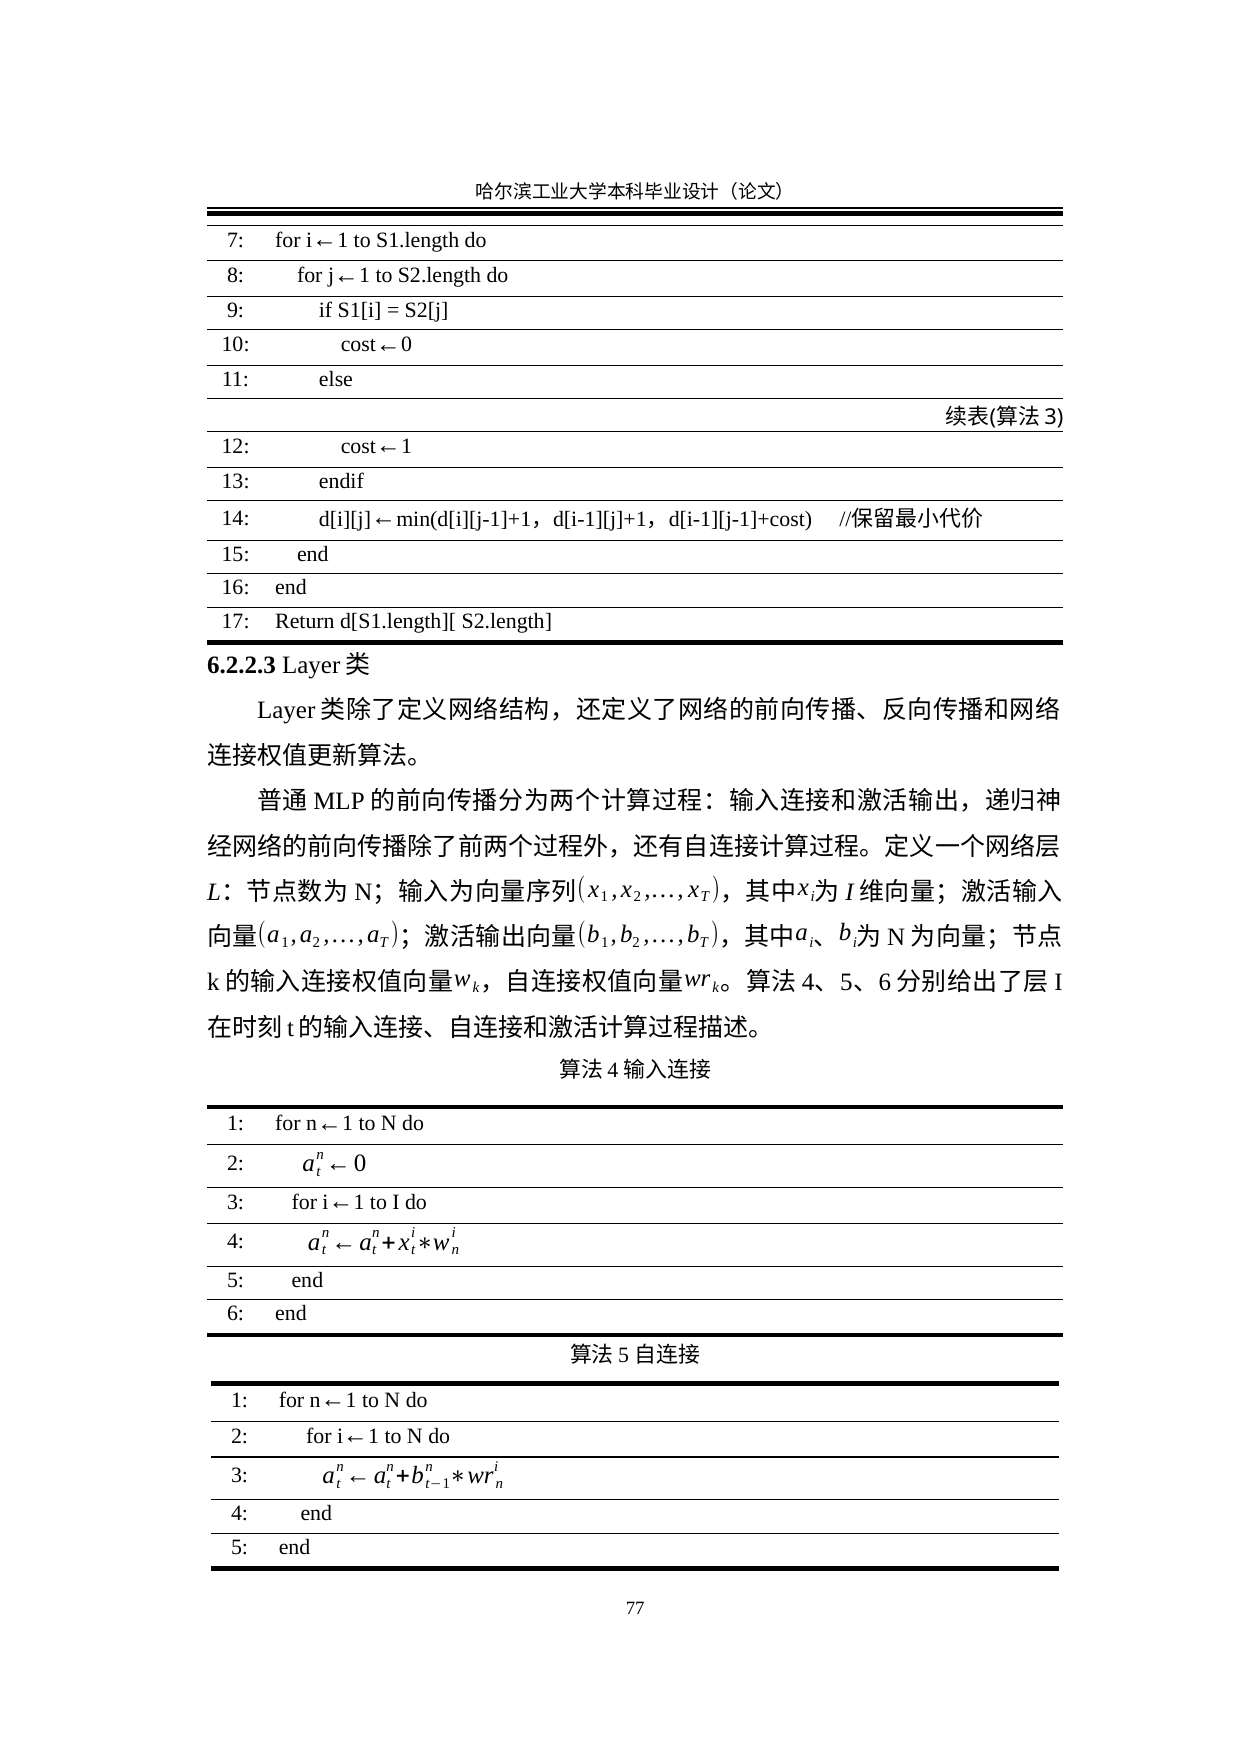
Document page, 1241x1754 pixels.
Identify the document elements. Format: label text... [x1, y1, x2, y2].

table_cell 13: [207, 468, 264, 500]
table_header 1: [211, 1386, 267, 1421]
text Layer类除了定义网络结构，还定义了网络的前向传播、反向传播和网络连接权值更新算法。 [207, 690, 1063, 772]
text 算法5 自连接 [207, 1337, 1063, 1369]
table_cell 5: [207, 1267, 264, 1299]
table_cell for i1 to I do [264, 1188, 1063, 1223]
table_cell endif [264, 468, 1063, 500]
text 续表(算法3) [207, 399, 1063, 431]
table_header 1: [207, 1109, 264, 1144]
table_cell [264, 1145, 1063, 1187]
table_cell 6: [207, 1300, 264, 1332]
table_cell 14: [207, 501, 264, 540]
table_cell [267, 1458, 1059, 1499]
table_header 12: [207, 432, 264, 467]
text 普通MLP的前向传播分为两个计算过程：输入连接和激活输出，递归神经网络的前向传播除了前两个过程外，还有自连接计算过程。定义一个网络层L：节点数为N；输入为向量序列，其中为I维向量；激活输入向量；激活输出向量，其中、为N为向量；节点k的输入连接权值向量，自连接权值向量。算法4、5、6分别给出了层I在时刻t的输入连接、自连接和激活计算过程描述。 [207, 781, 1063, 1043]
table_cell for i1 to N do [267, 1422, 1059, 1456]
table_cell [264, 1224, 1063, 1266]
table_cell 9: [207, 297, 264, 329]
table_header cost1 [264, 432, 1063, 467]
table_cell 3: [207, 1188, 264, 1223]
table_cell 8: [207, 261, 264, 296]
table_cell 11: [207, 366, 264, 398]
table_cell 4: [211, 1500, 267, 1533]
table_cell for j1 to S2.length do [264, 261, 1063, 296]
table_cell 2: [211, 1422, 267, 1456]
table_cell end [267, 1534, 1059, 1566]
table_cell 7: [207, 226, 264, 260]
table_cell 16: [207, 574, 264, 607]
table_cell end [264, 1267, 1063, 1299]
table_cell else [264, 366, 1063, 398]
table_cell d[i][j]min(d[i][j-1]+1，d[i-1][j]+1，d[i-1][j-1]+cost) //保留最小代价 [264, 501, 1063, 540]
table_cell 17: [207, 608, 264, 640]
subtitle Layer类 [207, 645, 1063, 681]
table_cell 2: [207, 1145, 264, 1187]
table_cell end [267, 1500, 1059, 1533]
table_header for n1 to N do [264, 1109, 1063, 1144]
table_header for n1 to N do [267, 1386, 1059, 1421]
table_cell 15: [207, 541, 264, 573]
table_cell for i1 to S1.length do [264, 226, 1063, 260]
table_cell end [264, 541, 1063, 573]
table_cell 5: [211, 1534, 267, 1566]
table_cell cost0 [264, 330, 1063, 365]
table_cell end [264, 574, 1063, 607]
table_cell end [264, 1300, 1063, 1332]
table_cell if S1[i] = S2[j] [264, 297, 1063, 329]
text 算法4 输入连接 [207, 1052, 1063, 1084]
table_cell 10: [207, 330, 264, 365]
table_cell Return d[S1.length][ S2.length] [264, 608, 1063, 640]
table_cell 3: [211, 1458, 267, 1499]
table_cell 4: [207, 1224, 264, 1266]
